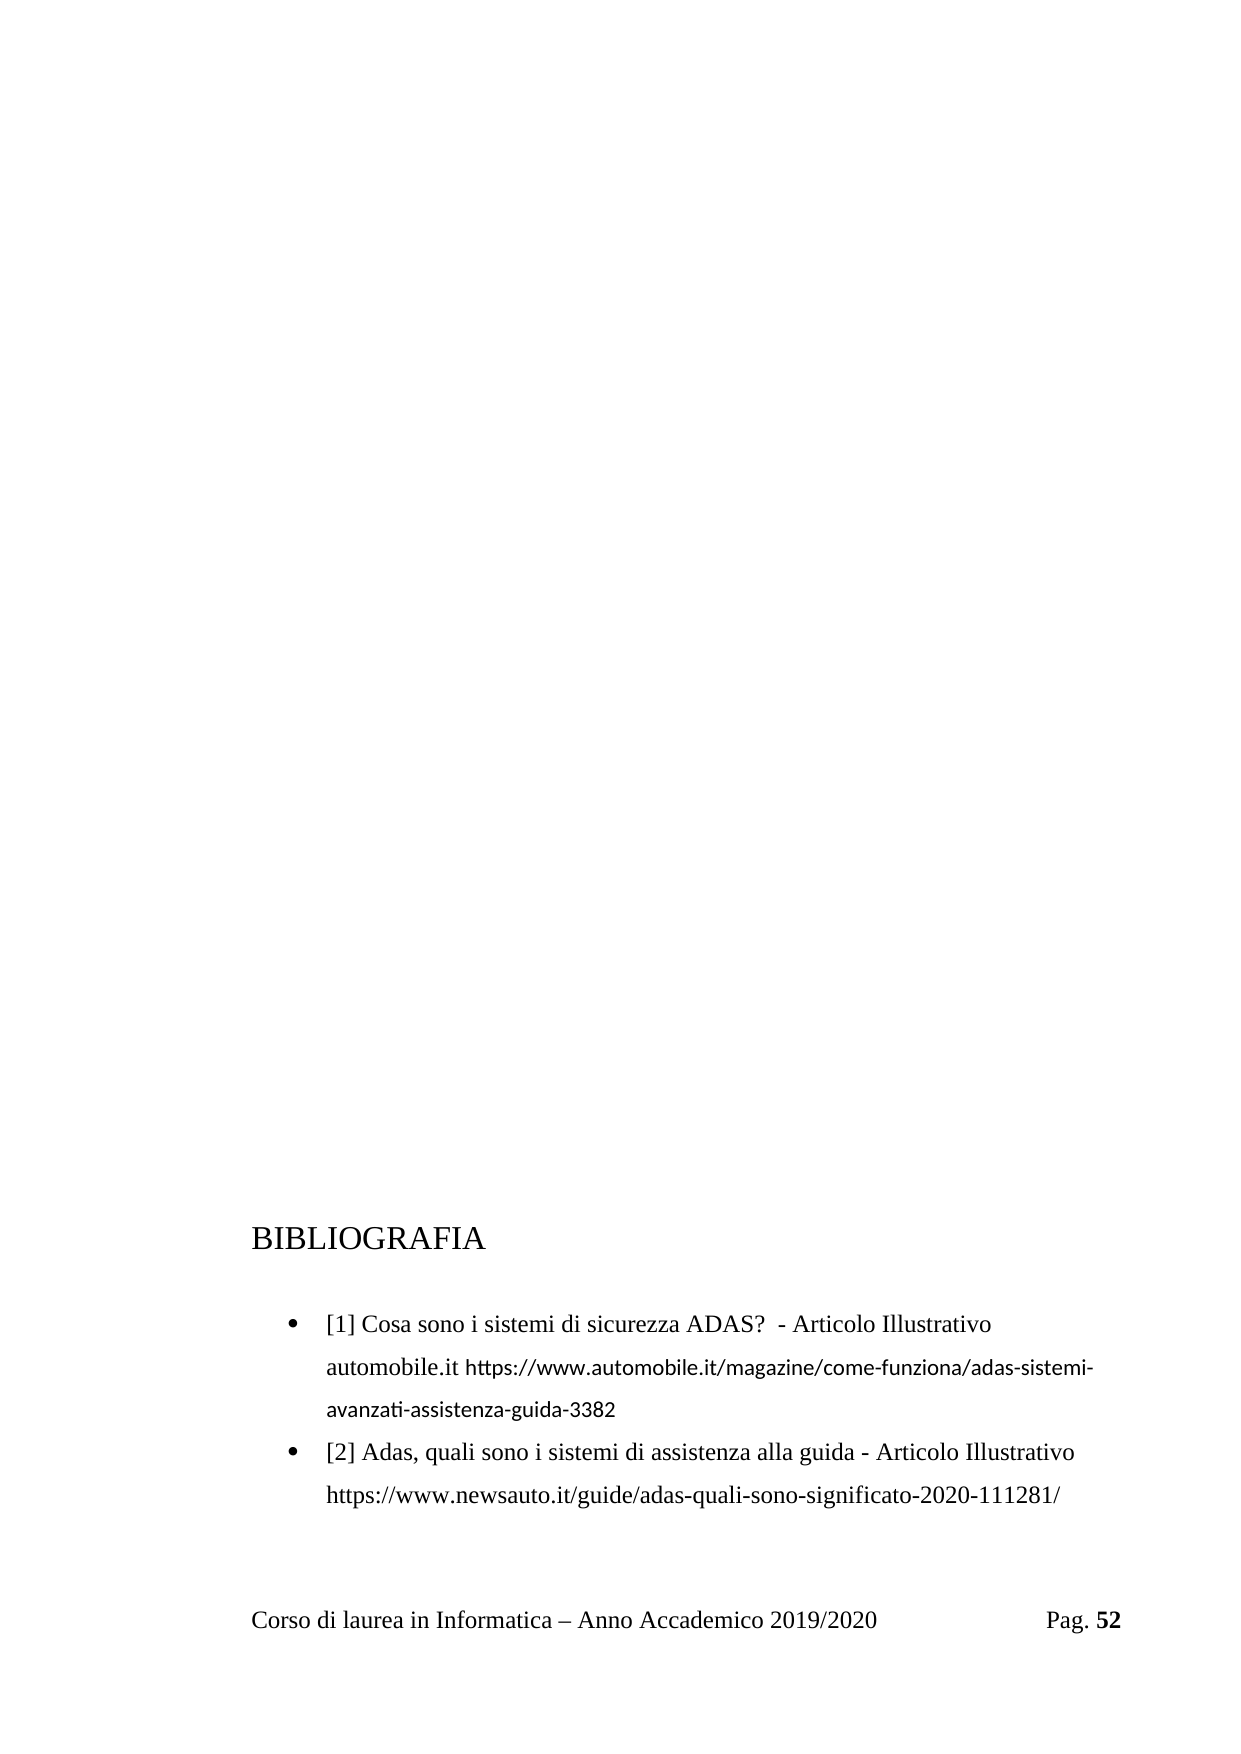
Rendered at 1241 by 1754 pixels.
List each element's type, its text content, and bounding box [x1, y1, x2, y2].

subtitle bibliografia [251, 1210, 1122, 1258]
list [2] Adas, quali sono i sistemi di assistenza alla guida - Articolo Illustrativo https://www.newsauto.it/guide/adas-quali-sono-significato-2020-111281/ [288, 1437, 1122, 1509]
list [1] Cosa sono i sistemi di sicurezza ADAS? - Articolo Illustrativo automobile.it https://www.automobile.it/magazine/come-funziona/adas-sistemi-avanzati-assistenza-guida-3382 [288, 1309, 1122, 1423]
